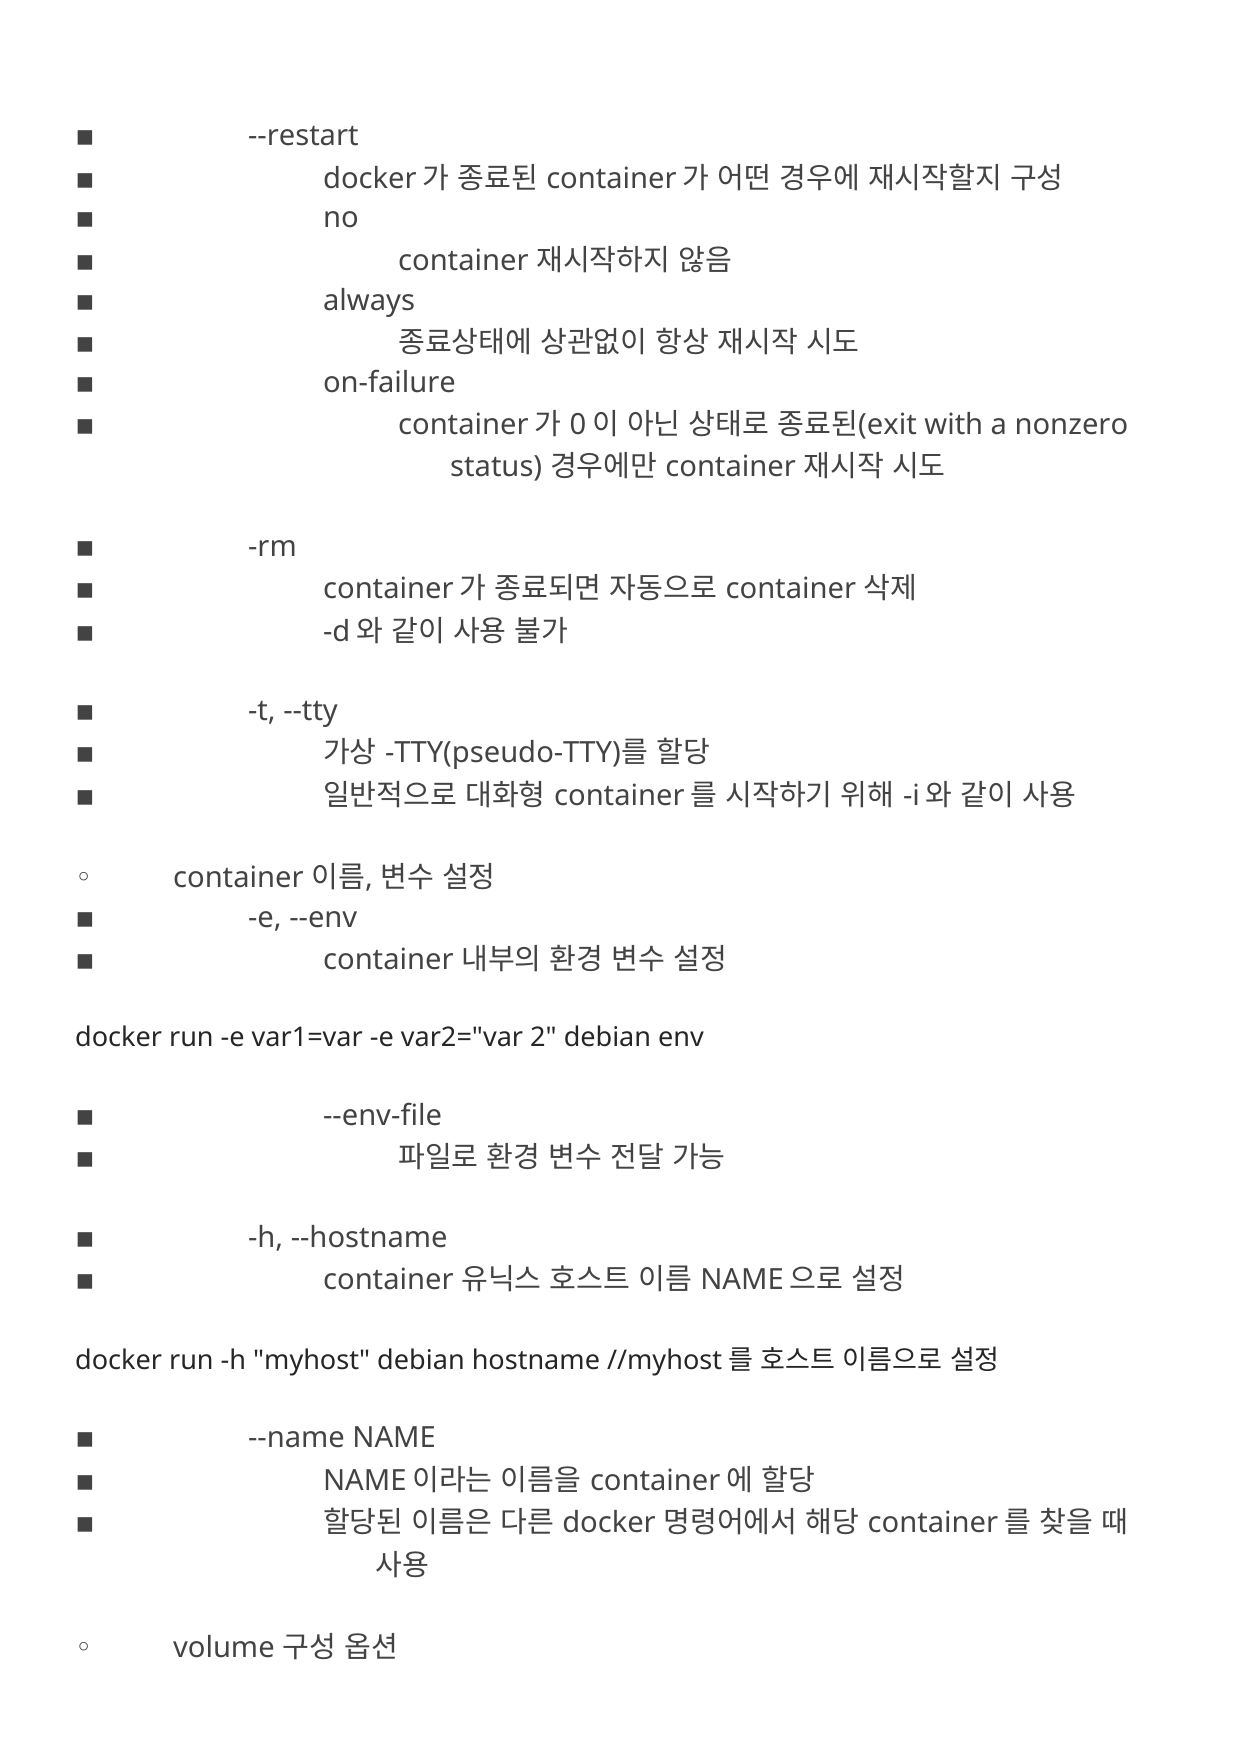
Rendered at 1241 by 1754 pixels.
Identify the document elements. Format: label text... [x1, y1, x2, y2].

list 파일로 환경 변수 전달 가능 [75, 1134, 1165, 1176]
list container 재시작하지 않음 [75, 236, 1165, 279]
list 가상 -TTY(pseudo-TTY)를 할당 [75, 729, 1165, 771]
text docker run -e var1=var -e var2="var 2" debian env [75, 1018, 1165, 1054]
list 종료상태에 상관없이 항상 재시작 시도 [75, 318, 1165, 361]
list no [75, 197, 1165, 236]
list on-failure [75, 361, 1165, 401]
list -h, --hostname [75, 1216, 1165, 1256]
list container 내부의 환경 변수 설정 [75, 936, 1165, 978]
list volume 구성 옵션 [75, 1623, 1165, 1666]
list container 이름, 변수 설정 [75, 853, 1165, 896]
list -t, --tty [75, 689, 1165, 729]
list 일반적으로 대화형 container를 시작하기 위해 -i와 같이 사용 [75, 771, 1165, 814]
list container 유닉스 호스트 이름 NAME으로 설정 [75, 1256, 1165, 1298]
list --env-file [75, 1094, 1165, 1134]
list always [75, 279, 1165, 318]
list 할당된 이름은 다른 docker 명령어에서 해당 container를 찾을 때 사용 [75, 1499, 1165, 1583]
list --name NAME [75, 1417, 1165, 1456]
list NAME이라는 이름을 container에 할당 [75, 1456, 1165, 1499]
list --restart [75, 115, 1165, 154]
list docker가 종료된 container가 어떤 경우에 재시작할지 구성 [75, 154, 1165, 197]
text docker run -h "myhost" debian hostname //myhost를 호스트 이름으로 설정 [75, 1338, 1165, 1377]
list -rm [75, 525, 1165, 565]
list container가 0이 아닌 상태로 종료된(exit with a nonzero status) 경우에만 container 재시작 시도 [75, 401, 1165, 485]
list -d와 같이 사용 불가 [75, 607, 1165, 649]
list container가 종료되면 자동으로 container 삭제 [75, 565, 1165, 607]
list -e, --env [75, 896, 1165, 936]
